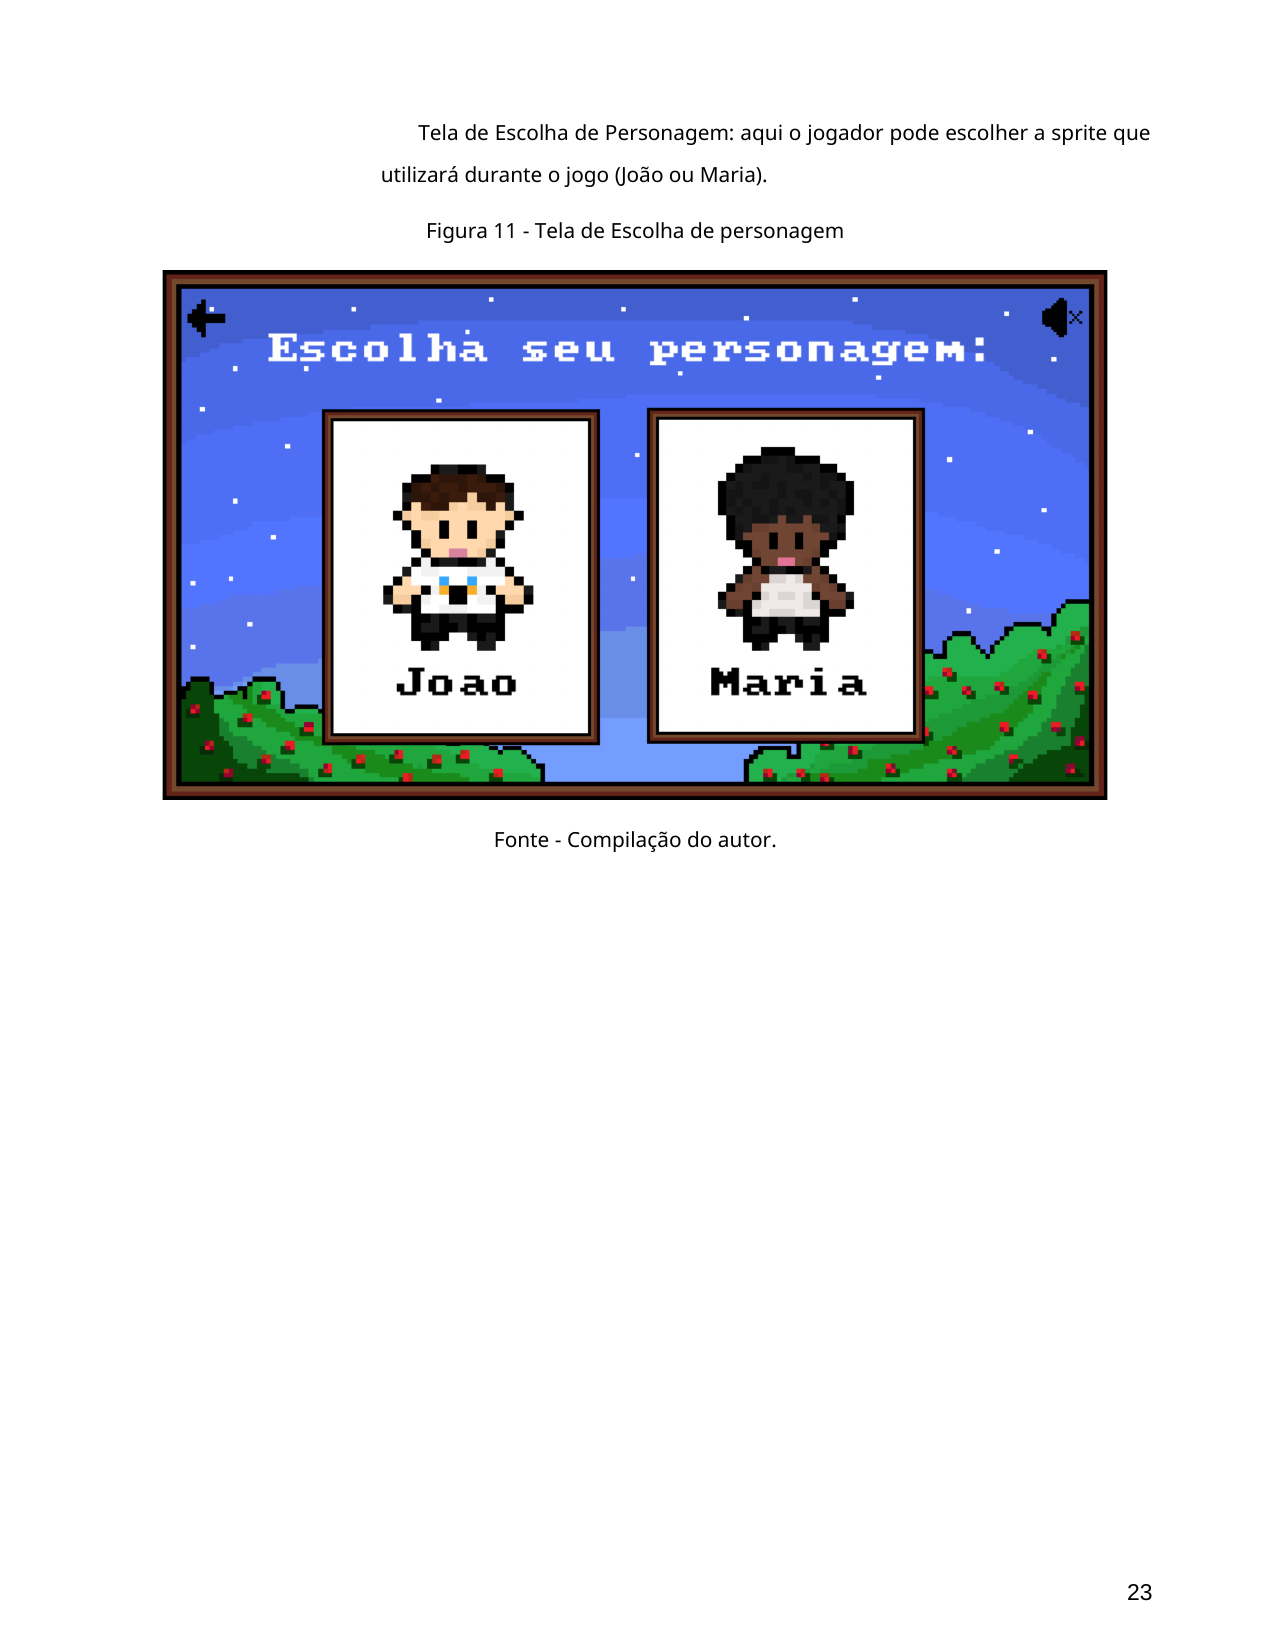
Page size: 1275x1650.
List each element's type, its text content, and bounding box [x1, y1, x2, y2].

text Tela de Escolha de Personagem: aqui o jogador pode escolher a sprite que utilizará durante o jogo (João ou Maria). [381, 118, 1152, 189]
picture [162, 270, 1108, 800]
text Fonte - Compilação do autor. [118, 826, 1152, 854]
text Figura 11 - Tela de Escolha de personagem [118, 216, 1152, 244]
